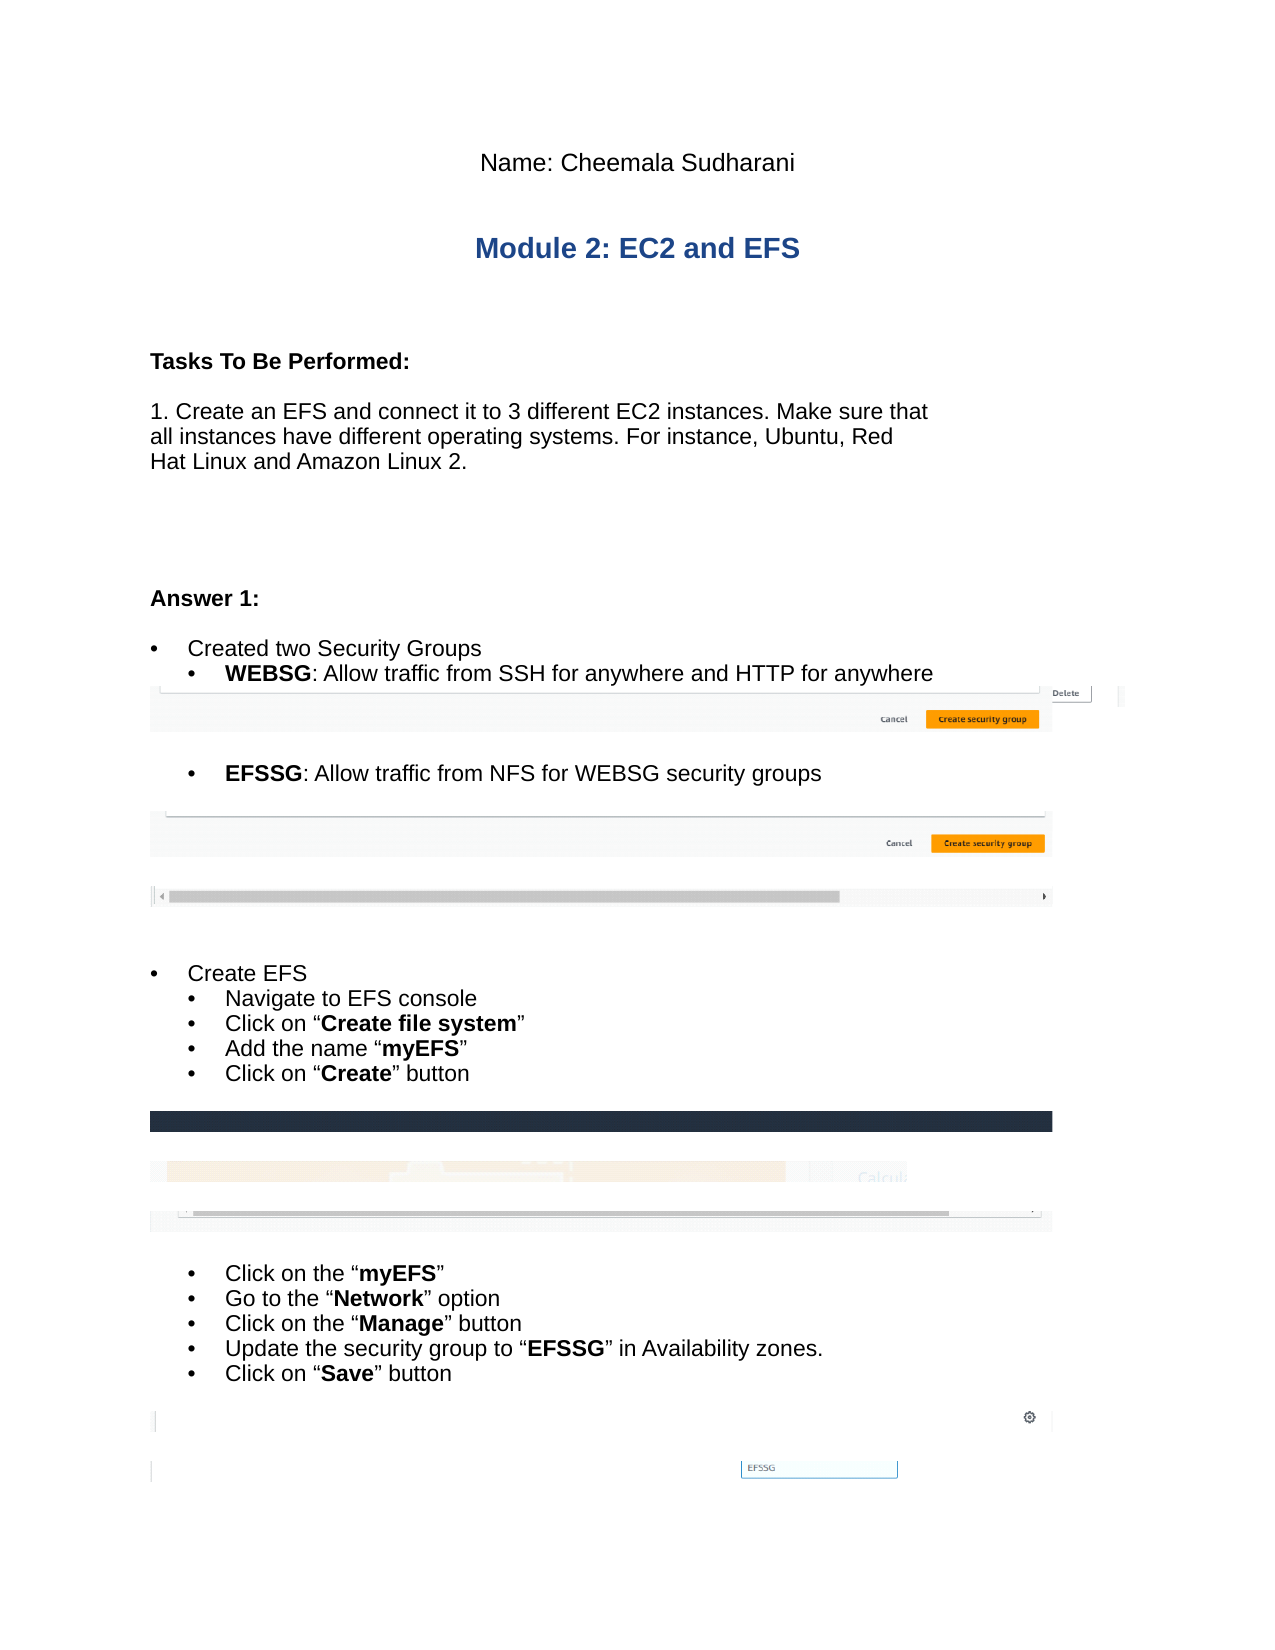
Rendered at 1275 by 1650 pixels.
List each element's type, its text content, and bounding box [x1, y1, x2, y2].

list Click on “Create” button [187, 1062, 1125, 1087]
list Click on the “Manage” button [187, 1312, 1125, 1337]
text Tasks To Be Performed: [150, 349, 1125, 374]
list Click on “Create file system” [187, 1012, 1125, 1037]
list Navigate to EFS console [187, 987, 1125, 1012]
list Created two Security Groups [150, 637, 1125, 662]
list Update the security group to “EFSSG” in Availability zones. [187, 1337, 1125, 1362]
list Click on “Save” button [187, 1362, 1125, 1387]
text Module 2: EC2 and EFS [150, 237, 1125, 264]
text Answer 1: [150, 587, 1125, 612]
list Add the name “myEFS” [187, 1037, 1125, 1062]
list Click on the “myEFS” [187, 1262, 1125, 1287]
text 1. Create an EFS and connect it to 3 different EC2 instances. Make sure that [150, 399, 1125, 424]
list Create EFS [150, 962, 1125, 987]
text Name: Cheemala Sudharani [150, 150, 1125, 177]
text Hat Linux and Amazon Linux 2. [150, 449, 1125, 474]
list Go to the “Network” option [187, 1287, 1125, 1312]
list WEBSG: Allow traffic from SSH for anywhere and HTTP for anywhere [187, 662, 1125, 686]
list EFSSG: Allow traffic from NFS for WEBSG security groups [187, 762, 1125, 787]
text all instances have different operating systems. For instance, Ubuntu, Red [150, 424, 1125, 449]
